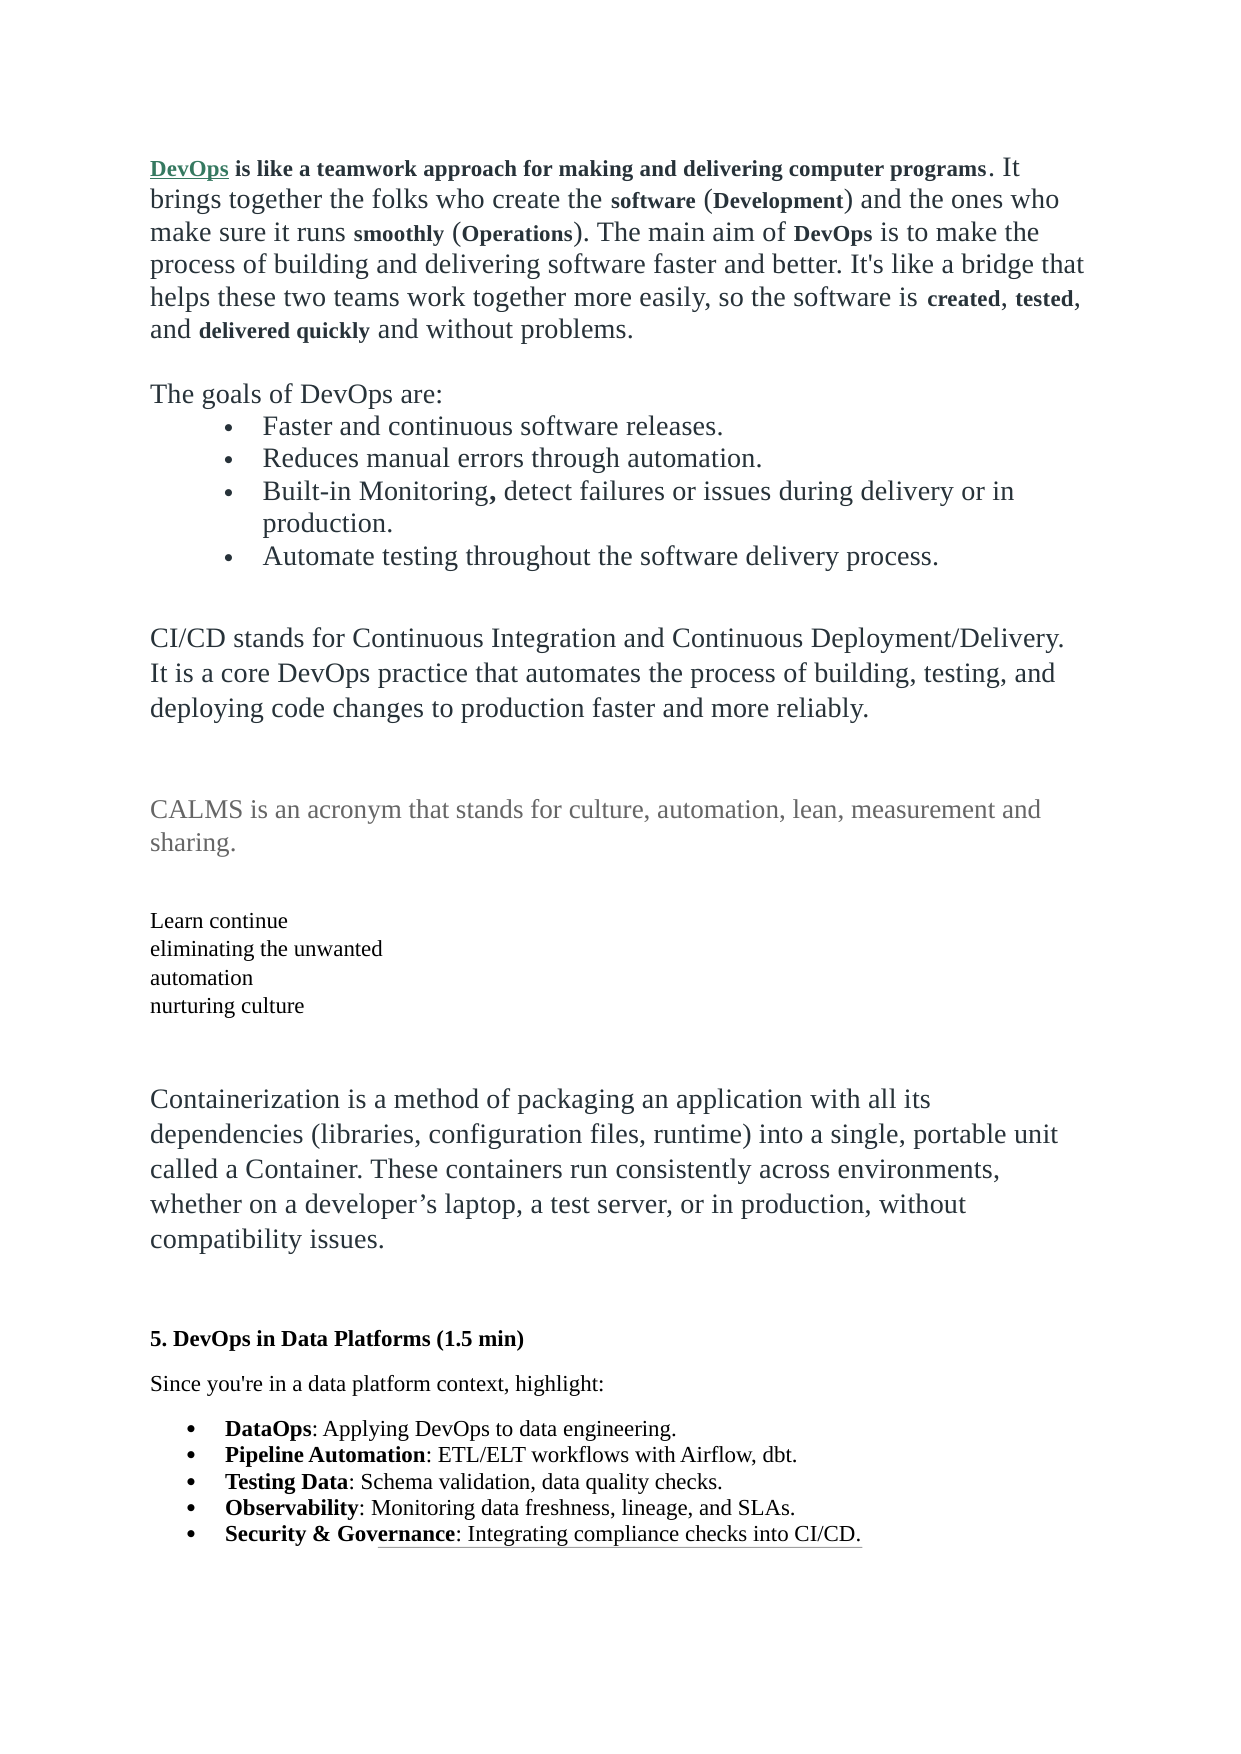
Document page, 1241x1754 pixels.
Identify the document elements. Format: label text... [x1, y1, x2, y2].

text CALMS is an acronym that stands for culture, automation, lean, measurement and sharing. [150, 793, 1090, 888]
list Pipeline Automation: ETL/ELT workflows with Airflow, dbt. [187, 1441, 1090, 1468]
list Automate testing throughout the software delivery process. [225, 539, 1090, 571]
list Reduces manual errors through automation. [225, 442, 1090, 474]
text Since you're in a data platform context, highlight: [150, 1370, 1090, 1396]
text The goals of DevOps are: [150, 377, 1090, 409]
text Containerization is a method of packaging an application with all its dependencies (libraries, configuration files, runtime) into a single, portable unit called a Container. These containers run consistently across environments, whether on a developer’s laptop, a test server, or in production, without compatibility issues. [150, 1082, 1090, 1254]
text 5. DevOps in Data Platforms (1.5 min) [150, 1325, 1090, 1351]
list Testing Data: Schema validation, data quality checks. [187, 1468, 1090, 1494]
list Faster and continuous software releases. [225, 409, 1090, 442]
text CI/CD stands for Continuous Integration and Continuous Deployment/Delivery. It is a core DevOps practice that automates the process of building, testing, and deploying code changes to production faster and more reliably. [150, 621, 1090, 723]
list DataOps: Applying DevOps to data engineering. [187, 1415, 1090, 1441]
text DevOps is like a teamwork approach for making and delivering computer programs. It brings together the folks who create the software (Development) and the ones who make sure it runs smoothly (Operations). The main aim of DevOps is to make the process of building and delivering software faster and better. It's like a bridge that helps these two teams work together more easily, so the software is created, tested, and delivered quickly and without problems. [150, 150, 1090, 344]
list Built-in Monitoring, detect failures or issues during delivery or in production. [225, 474, 1090, 539]
text Learn continue eliminating the unwanted automation nurturing culture [150, 907, 1090, 1018]
list Security & Governance: Integrating compliance checks into CI/CD. [187, 1521, 1090, 1547]
list Observability: Monitoring data freshness, lineage, and SLAs. [187, 1494, 1090, 1521]
